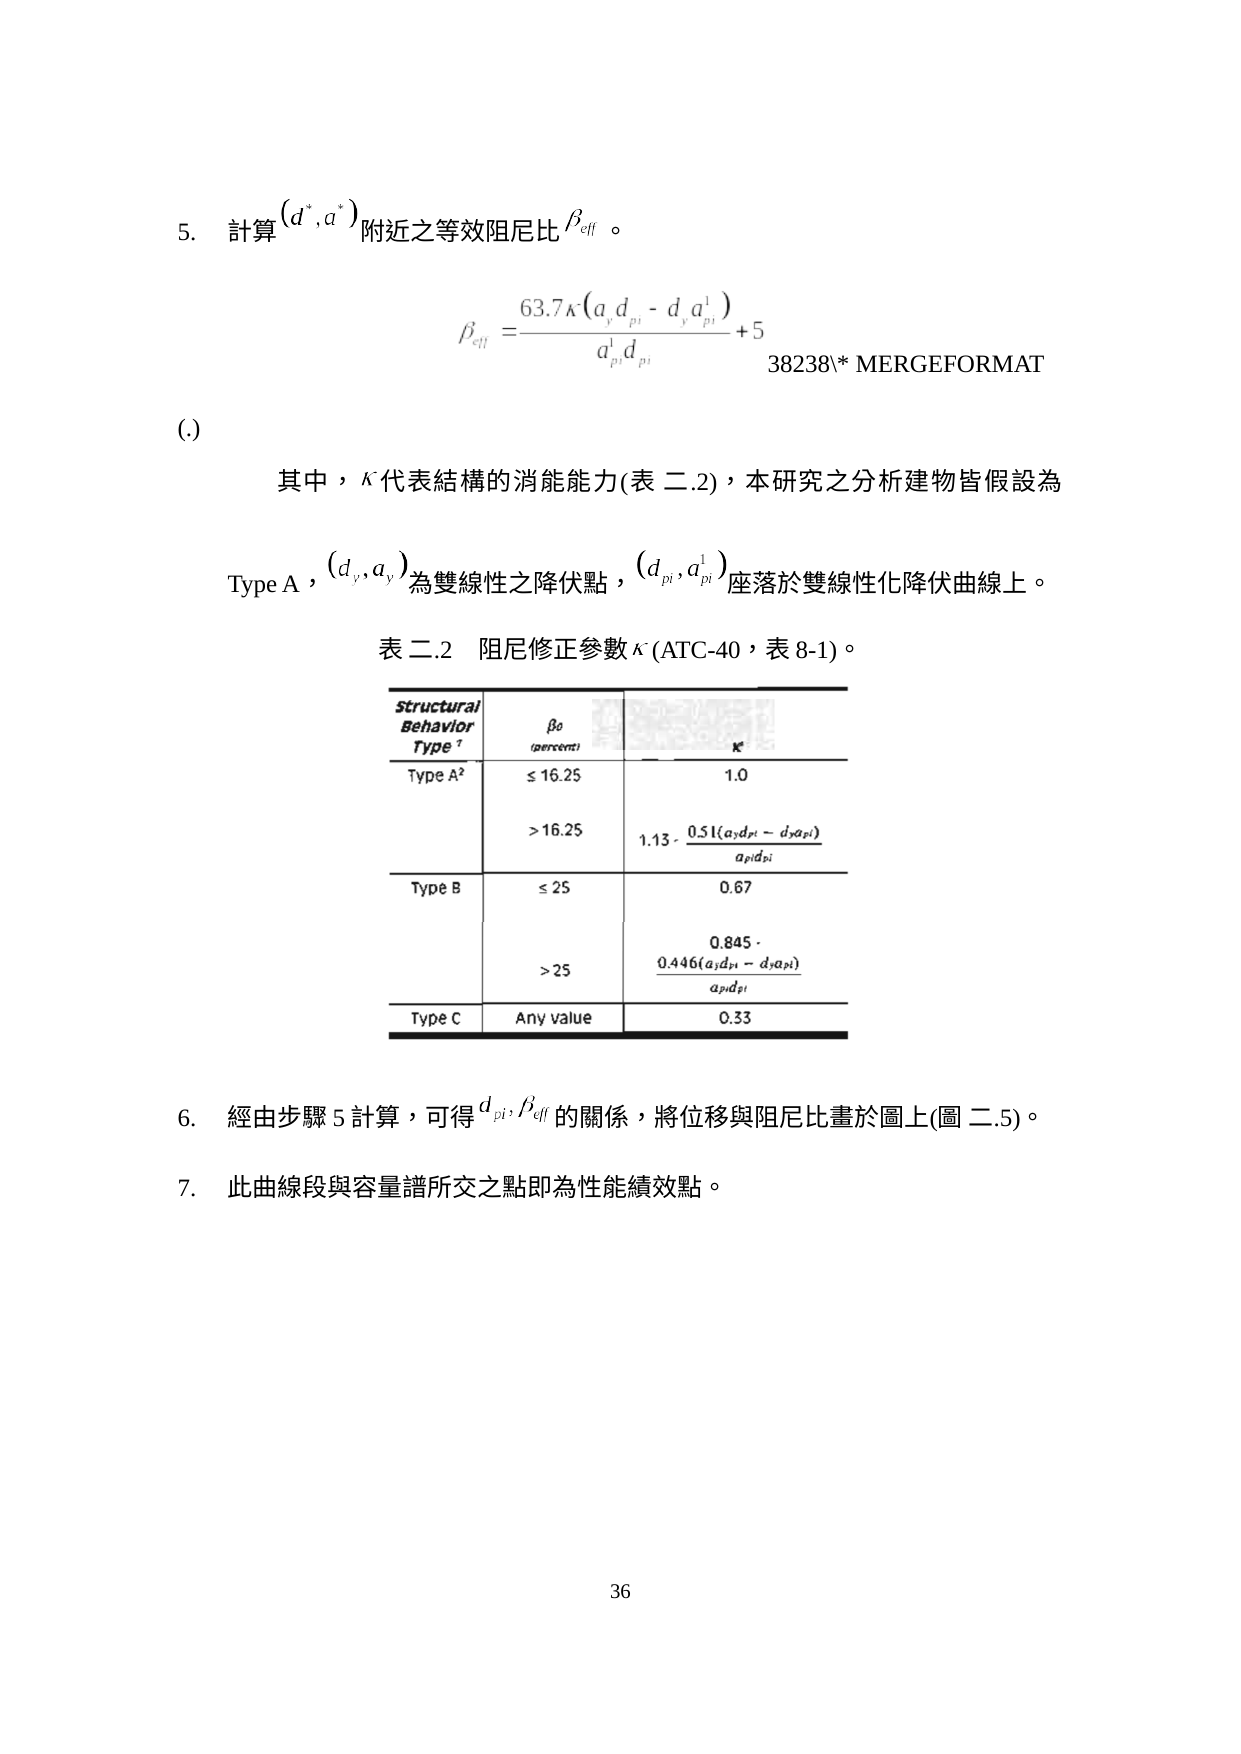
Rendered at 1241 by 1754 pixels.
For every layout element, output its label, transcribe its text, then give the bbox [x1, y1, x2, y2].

list 經由步驟5計算，可得的關係，將位移與阻尼比畫於圖上(圖 二.5)。 [177, 1073, 1063, 1148]
list 計算附近之等效阻尼比。 [177, 184, 1063, 259]
list 此曲線段與容量譜所交之點即為性能績效點。 [177, 1167, 1063, 1204]
picture [383, 684, 857, 1042]
text 其中，代表結構的消能能力(表 二.2)，本研究之分析建物皆假設為Type A，為雙線性之降伏點，座落於雙線性化降伏曲線上。 [227, 460, 1063, 610]
text 表 二.2 阻尼修正參數(ATC-40，表8-1)。 [177, 628, 1063, 666]
